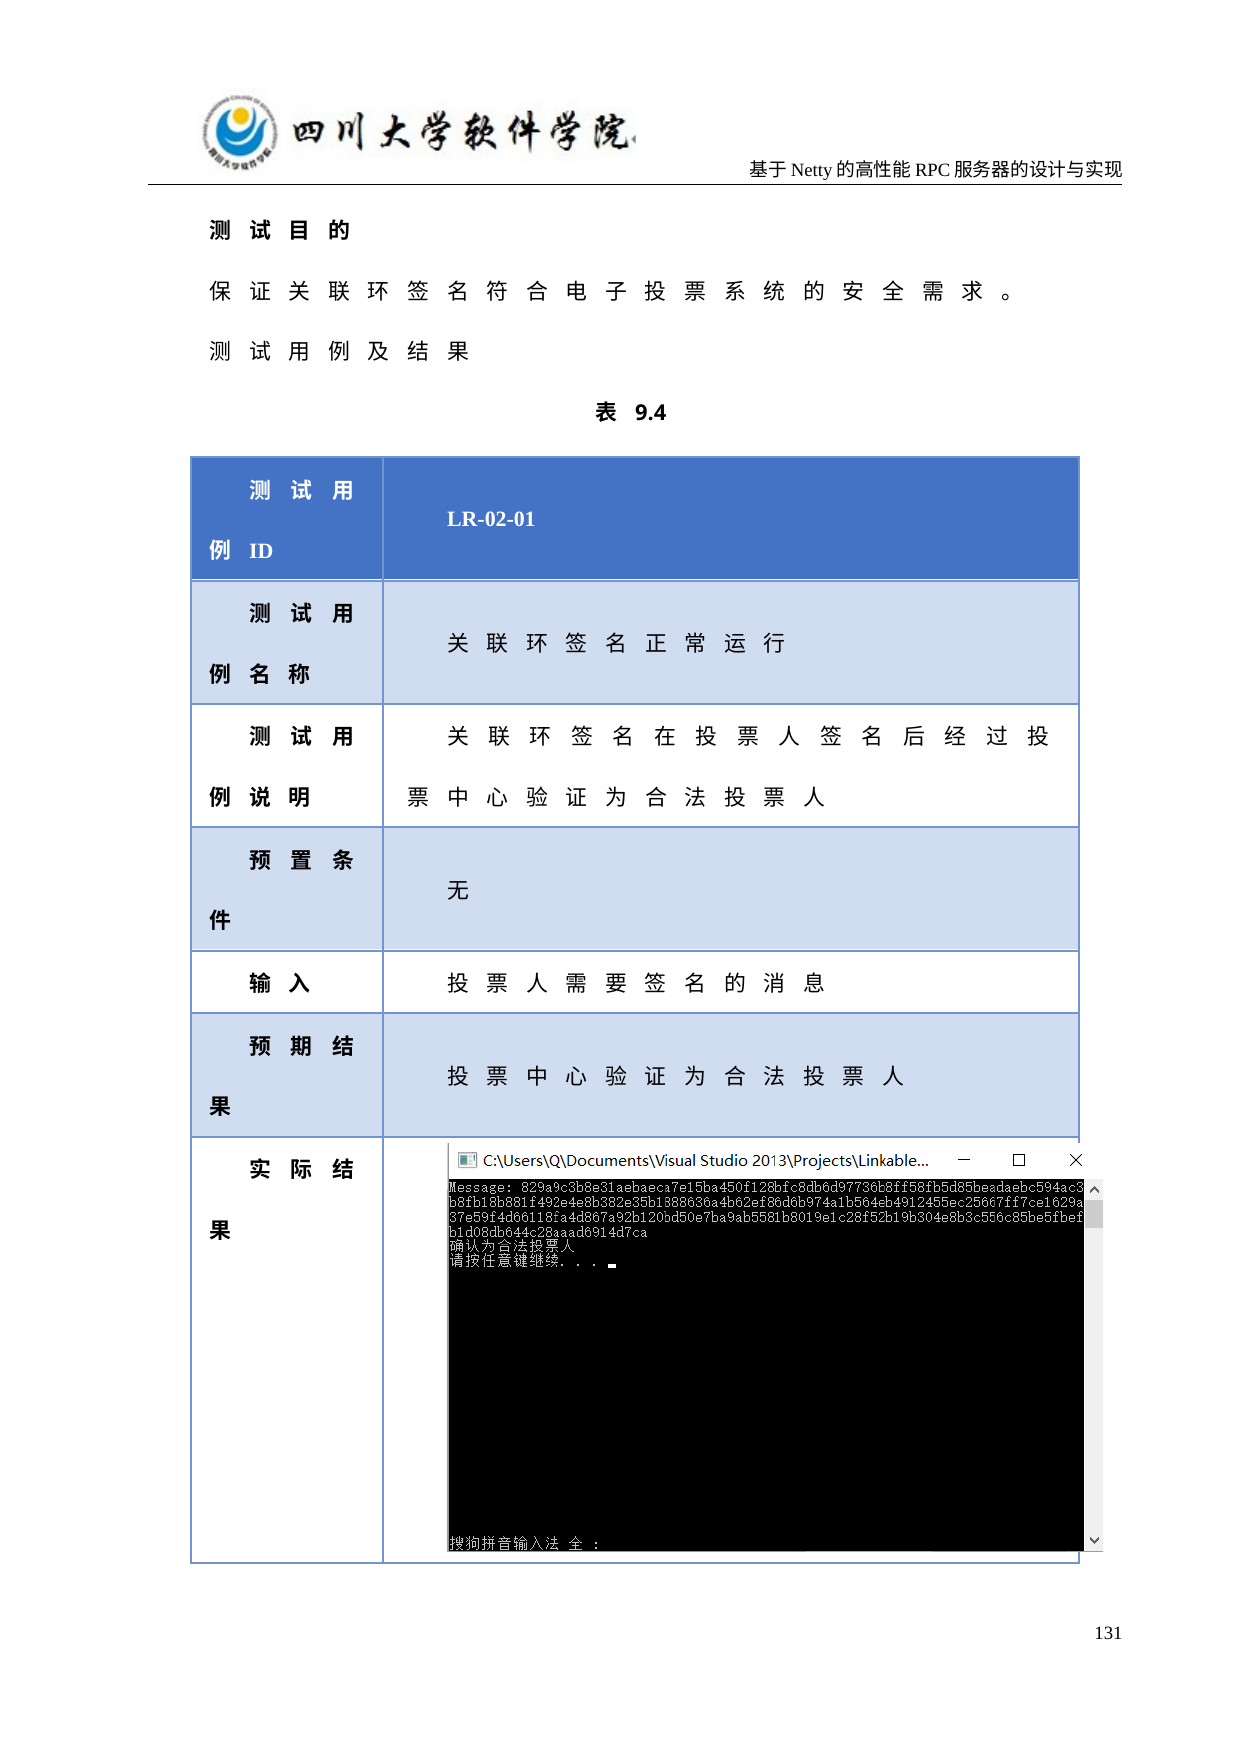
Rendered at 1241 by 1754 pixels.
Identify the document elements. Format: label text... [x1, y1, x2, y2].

table_header LR-02-01 [384, 458, 1078, 579]
table_cell 输入 [192, 952, 382, 1012]
table_cell 实际结果 [192, 1138, 382, 1562]
table_cell 投票中心验证为合法投票人 [384, 1014, 1078, 1136]
table_cell 预期结果 [192, 1014, 382, 1136]
text 测试用例及结果 [150, 320, 1120, 380]
picture [197, 88, 639, 177]
table_cell 测试用例说明 [192, 705, 382, 826]
table_cell 测试用例名称 [192, 582, 382, 703]
table_cell 无 [384, 828, 1078, 949]
text 表9.4 [150, 380, 1120, 441]
table_cell 预置条件 [192, 828, 382, 949]
table_cell 关联环签名在投票人签名后经过投票中心验证为合法投票人 [384, 705, 1078, 826]
text 保证关联环签名符合电子投票系统的安全需求。 [150, 259, 1120, 320]
table_cell 投票人需要签名的消息 [384, 952, 1078, 1012]
table_cell 关联环签名正常运行 [384, 582, 1078, 703]
table_cell 如图所示，关联环签名通过投票中心的验证为合法投票人。 [384, 1138, 1078, 1562]
text 测试目的 [150, 198, 1120, 259]
picture [446, 1143, 1104, 1552]
table_header 测试用例ID [192, 458, 382, 579]
